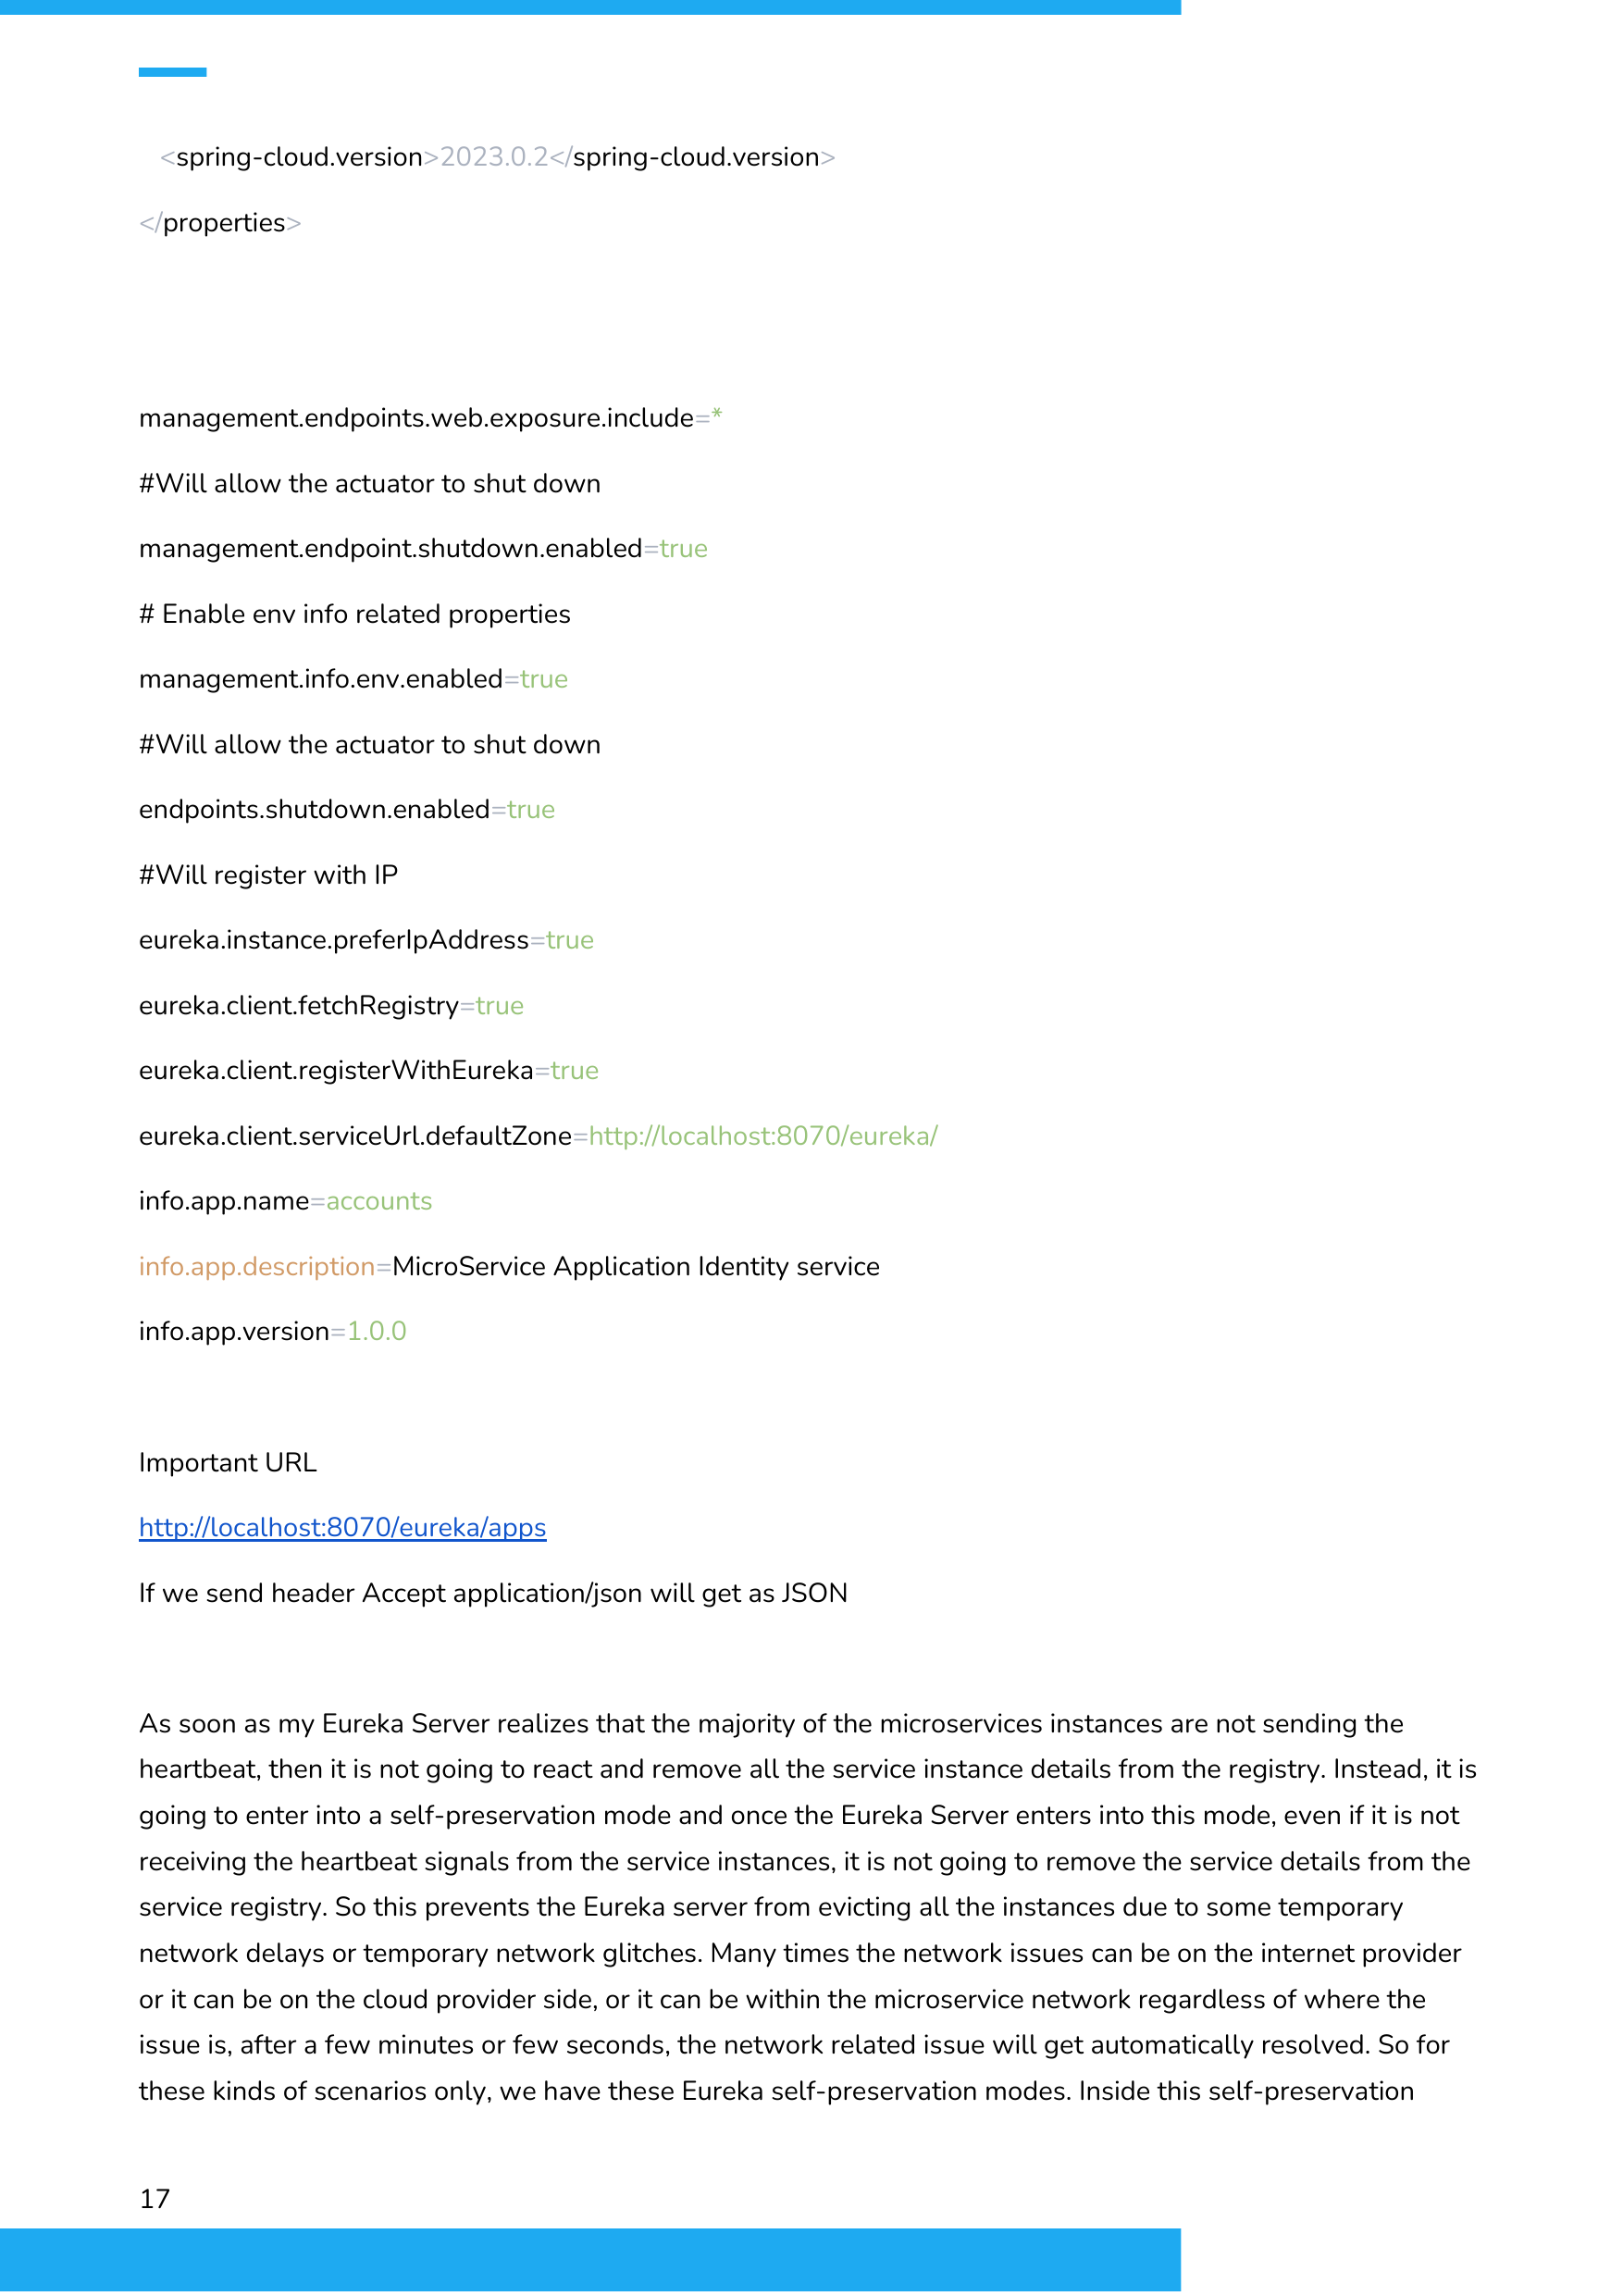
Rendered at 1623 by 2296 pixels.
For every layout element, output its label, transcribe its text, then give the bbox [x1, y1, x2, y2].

text eureka.client.serviceUrl.defaultZone=http://localhost:8070/eureka/ [139, 1118, 1484, 1155]
picture [139, 68, 207, 77]
text # Enable env info related properties [139, 596, 1484, 632]
text eureka.client.registerWithEureka=true [139, 1052, 1484, 1089]
text If we send header Accept application/json will get as JSON [139, 1574, 1484, 1611]
text #Will register with IP [139, 857, 1484, 894]
text endpoints.shutdown.enabled=true [139, 791, 1484, 828]
text eureka.instance.preferIpAddress=true [139, 922, 1484, 959]
text management.endpoints.web.exposure.include=* [139, 400, 1484, 437]
text eureka.client.fetchRegistry=true [139, 987, 1484, 1024]
picture [0, 0, 1182, 15]
text management.endpoint.shutdown.enabled=true [139, 530, 1484, 567]
text info.app.description=MicroService Application Identity service [139, 1248, 1484, 1285]
text management.info.env.enabled=true [139, 661, 1484, 698]
text <spring-cloud.version>2023.0.2</spring-cloud.version> [139, 139, 1484, 176]
text info.app.name=accounts [139, 1183, 1484, 1220]
text #Will allow the actuator to shut down [139, 726, 1484, 763]
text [139, 1705, 1484, 2110]
text info.app.version=1.0.0 [139, 1313, 1484, 1350]
picture [0, 2228, 1182, 2291]
text http://localhost:8070/eureka/apps [139, 1509, 1484, 1546]
text Important URL [139, 1444, 1484, 1481]
text </properties> [139, 205, 1484, 241]
text #Will allow the actuator to shut down [139, 465, 1484, 502]
